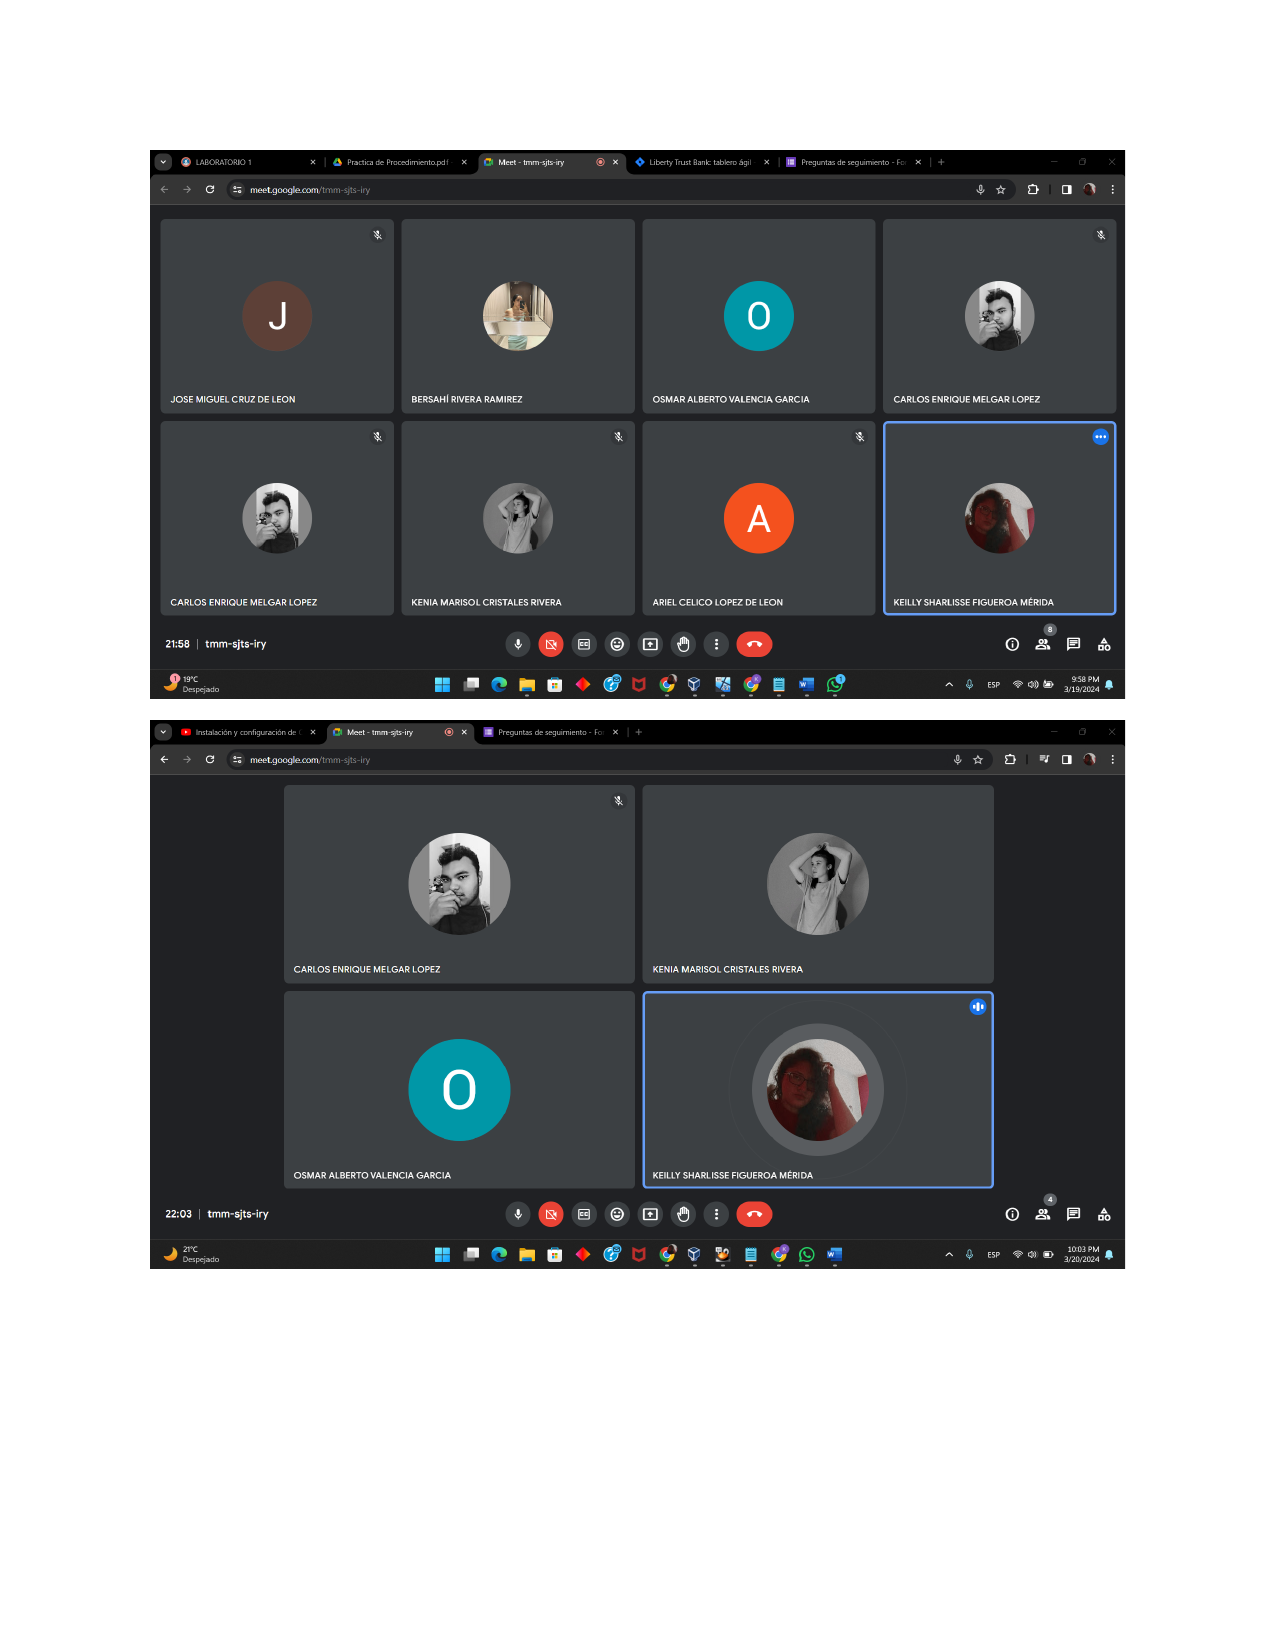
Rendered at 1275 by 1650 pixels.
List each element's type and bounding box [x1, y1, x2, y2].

picture [150, 720, 1125, 1269]
picture [150, 150, 1125, 699]
